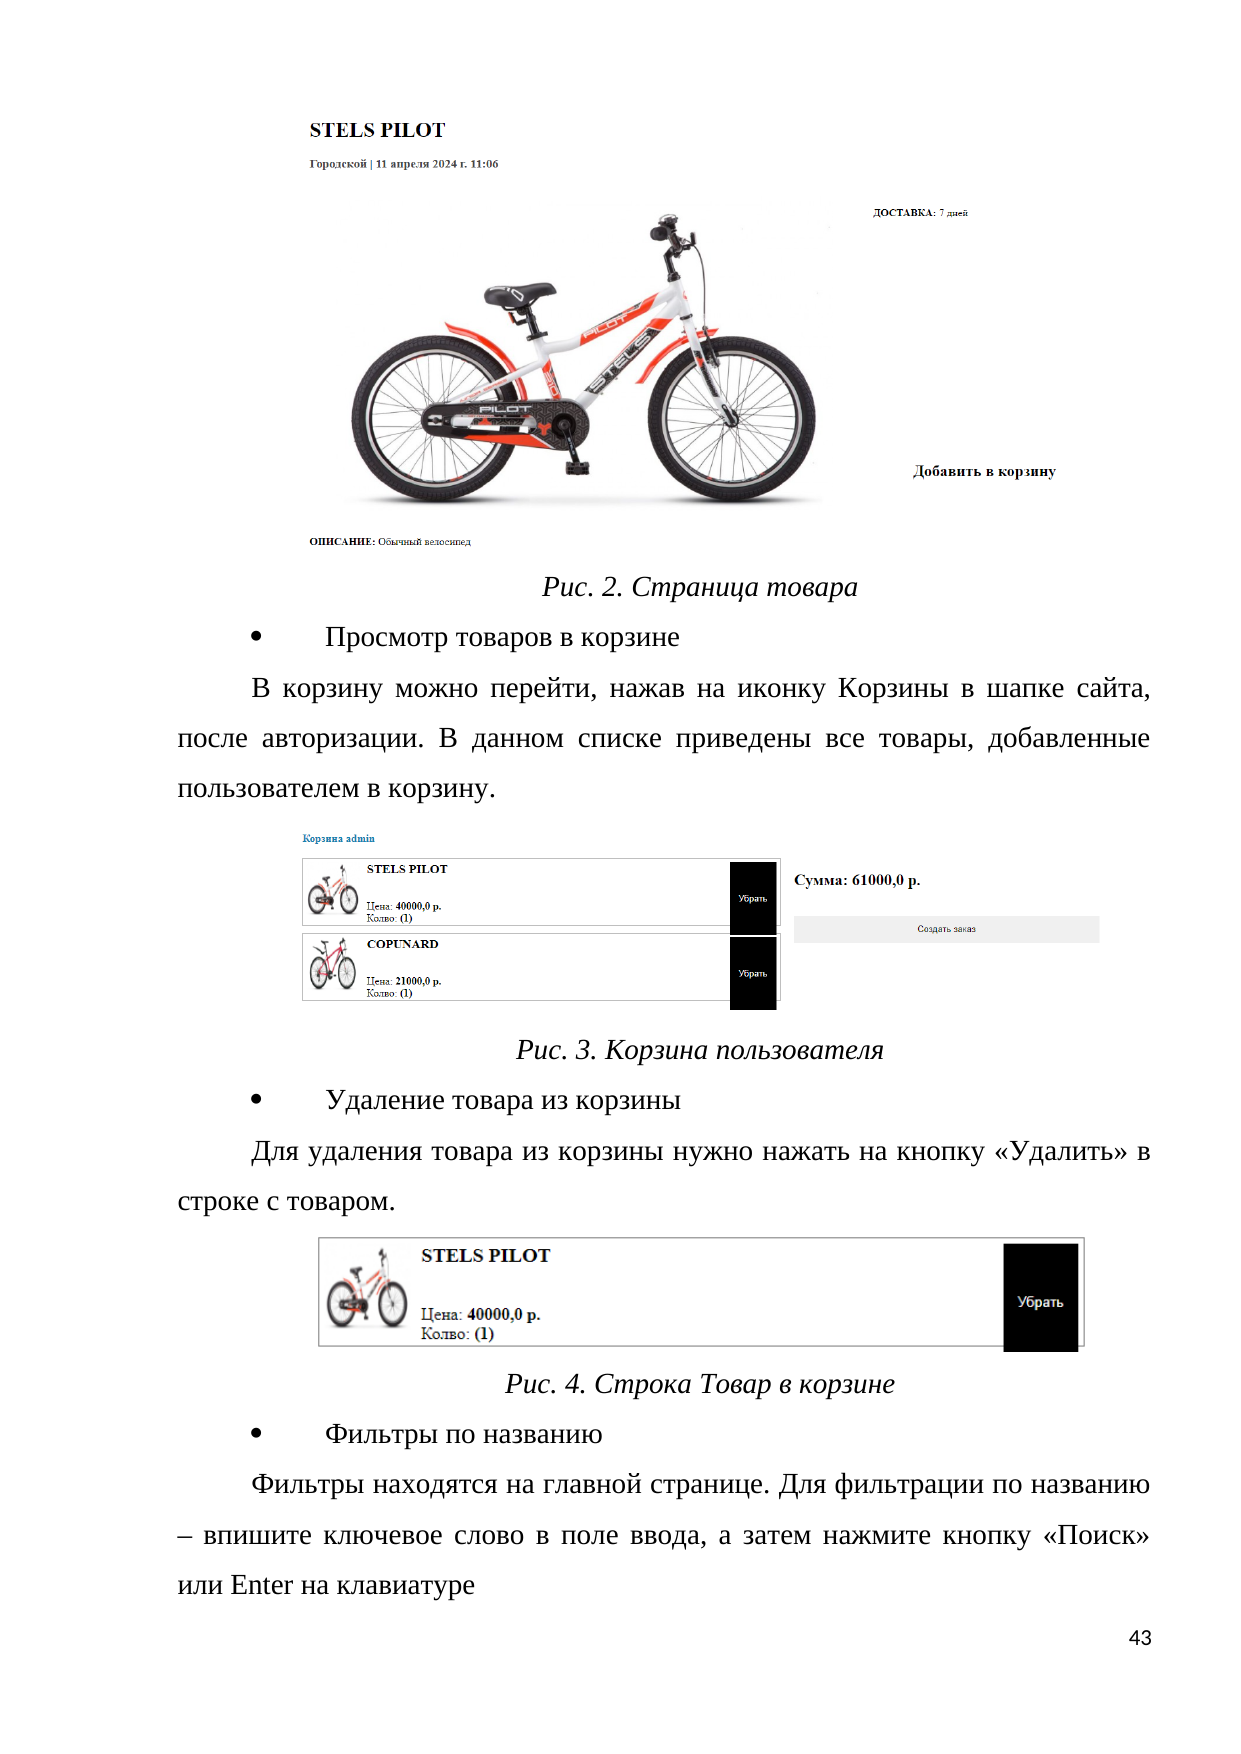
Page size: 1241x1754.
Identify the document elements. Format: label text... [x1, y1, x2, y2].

picture [314, 1233, 1089, 1352]
picture [293, 820, 1109, 1019]
picture [300, 118, 1103, 556]
list Удаление товара из корзины [177, 1082, 1152, 1116]
text В корзину можно перейти, нажав на иконку Корзины в шапке сайта, после авторизации. В данном списке приведены все товары, добавленные пользователем в корзину. [177, 670, 1152, 804]
text Для удаления товара из корзины нужно нажать на кнопку «Удалить» в строке с товаром. [177, 1133, 1152, 1217]
list Фильтры по названию [177, 1416, 1152, 1450]
list Просмотр товаров в корзине [177, 619, 1152, 653]
text Фильтры находятся на главной странице. Для фильтрации по названию – впишите ключевое слово в поле ввода, а затем нажмите кнопку «Поиск» или Enter на клавиатуре [177, 1466, 1152, 1601]
